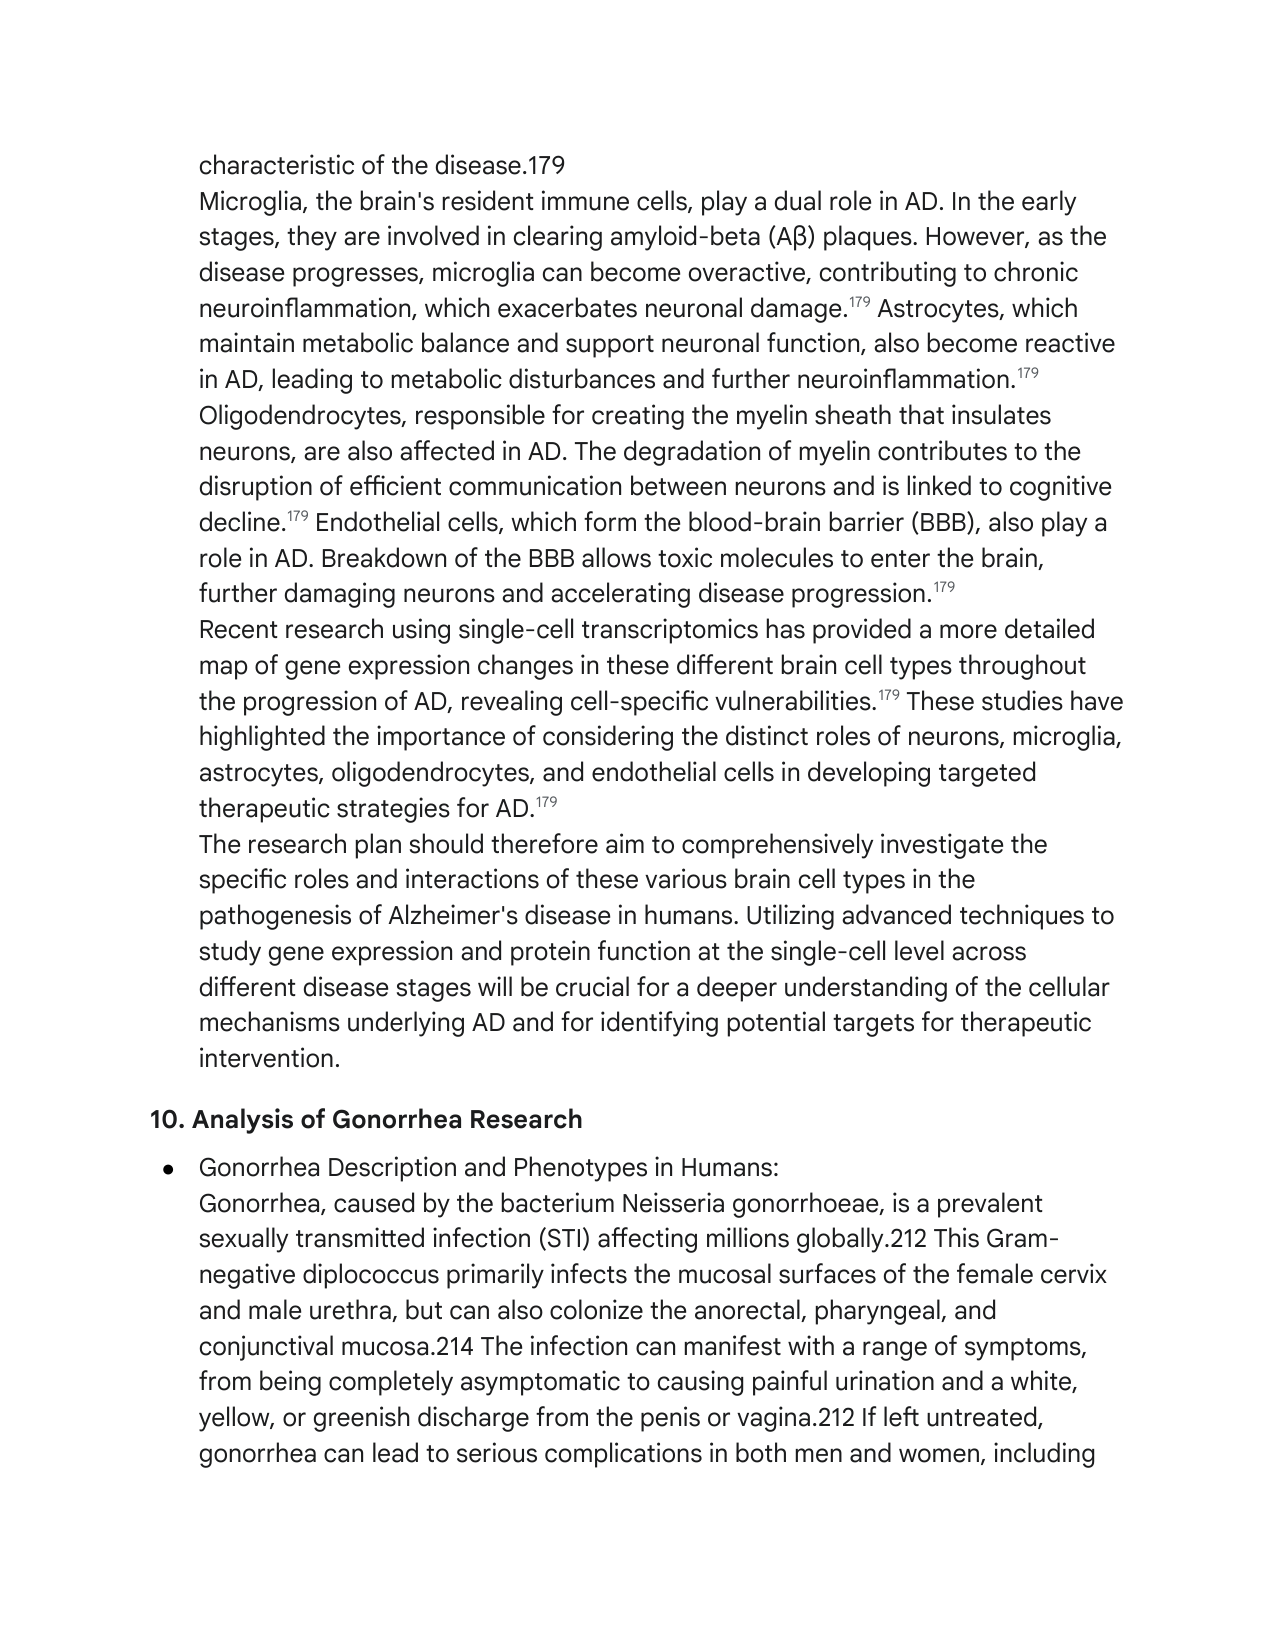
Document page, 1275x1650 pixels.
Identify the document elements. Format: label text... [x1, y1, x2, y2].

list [161, 1152, 1125, 1469]
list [161, 150, 1125, 1074]
text 10. Analysis of Gonorrhea Research [150, 1104, 1125, 1135]
